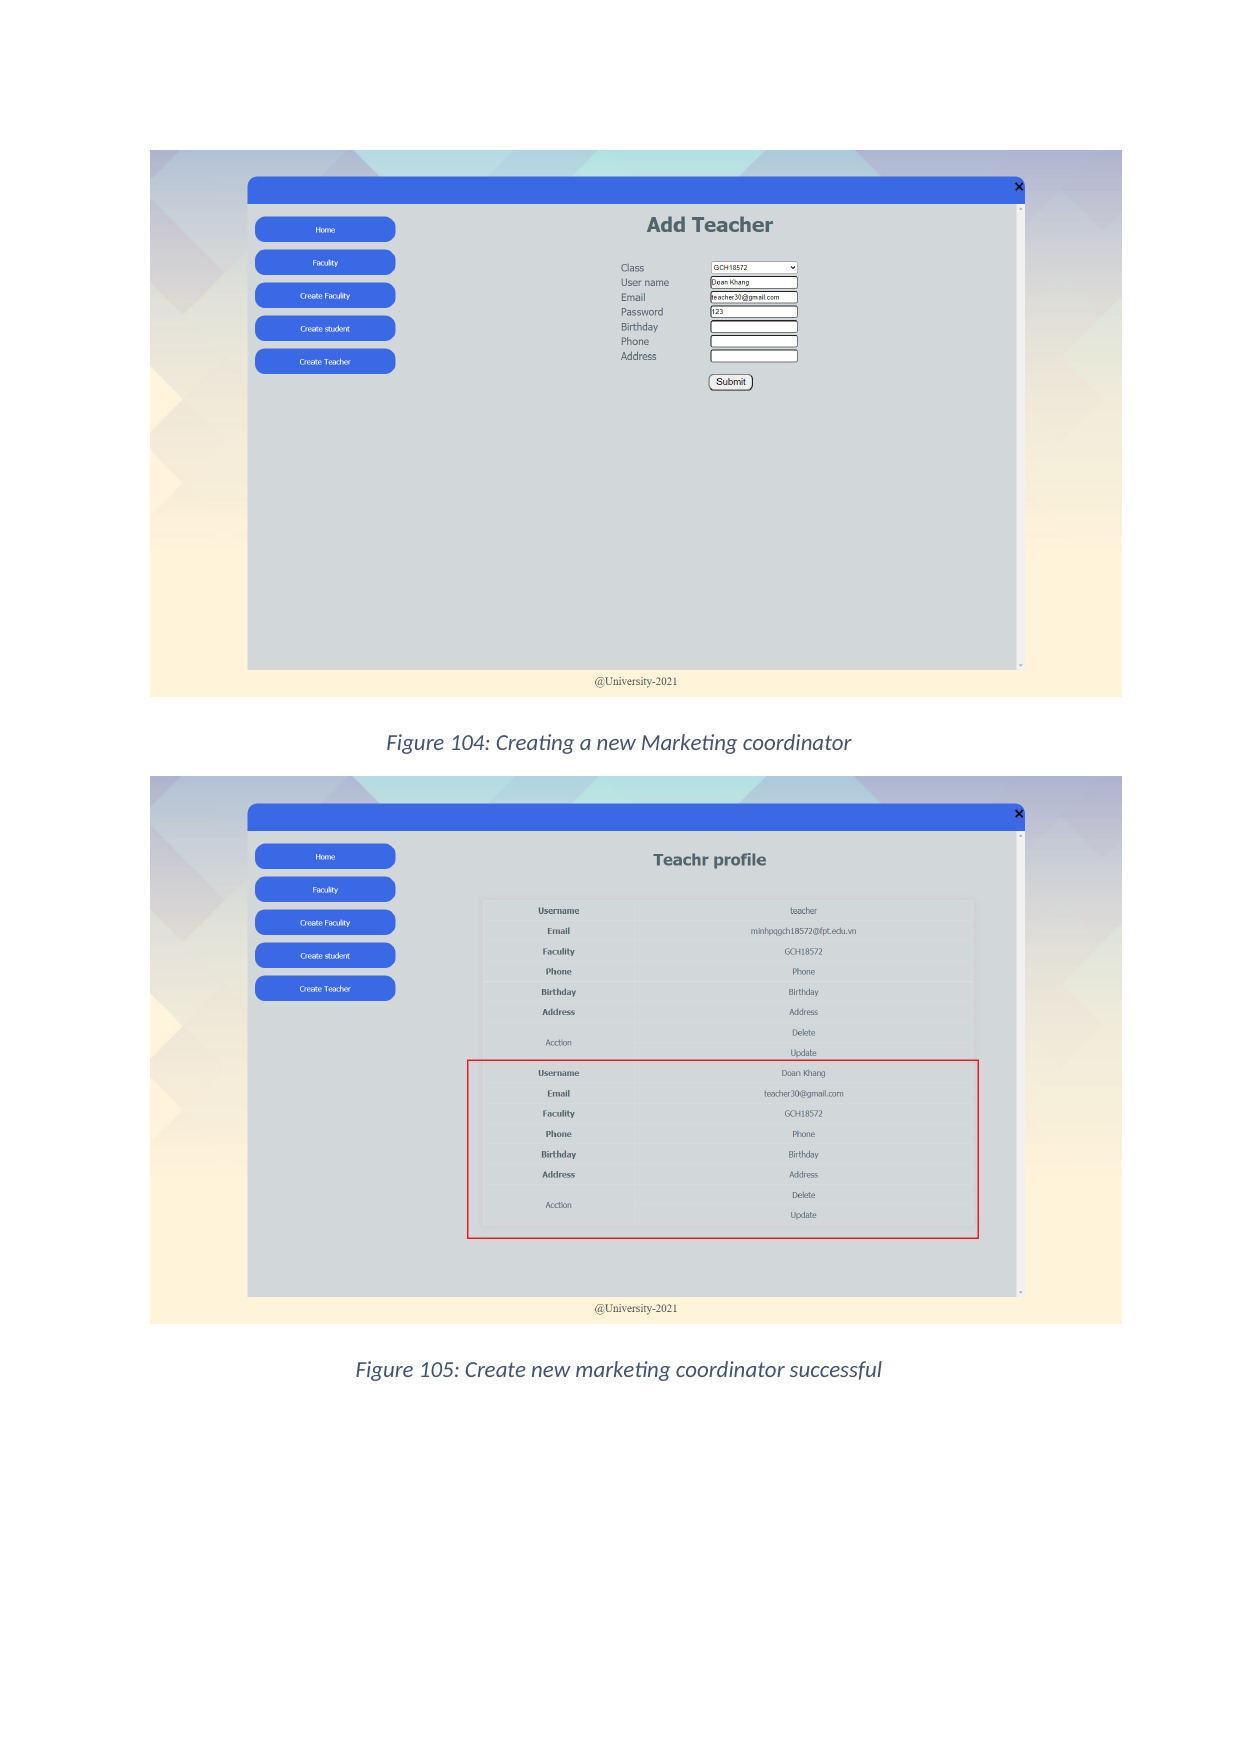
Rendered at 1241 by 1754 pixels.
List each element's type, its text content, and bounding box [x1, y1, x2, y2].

picture [150, 776, 1122, 1324]
picture [150, 150, 1122, 697]
text Figure 104: Creating a new Marketing coordinator [150, 728, 1090, 756]
text Figure 105: Create new marketing coordinator successful [150, 1355, 1090, 1383]
